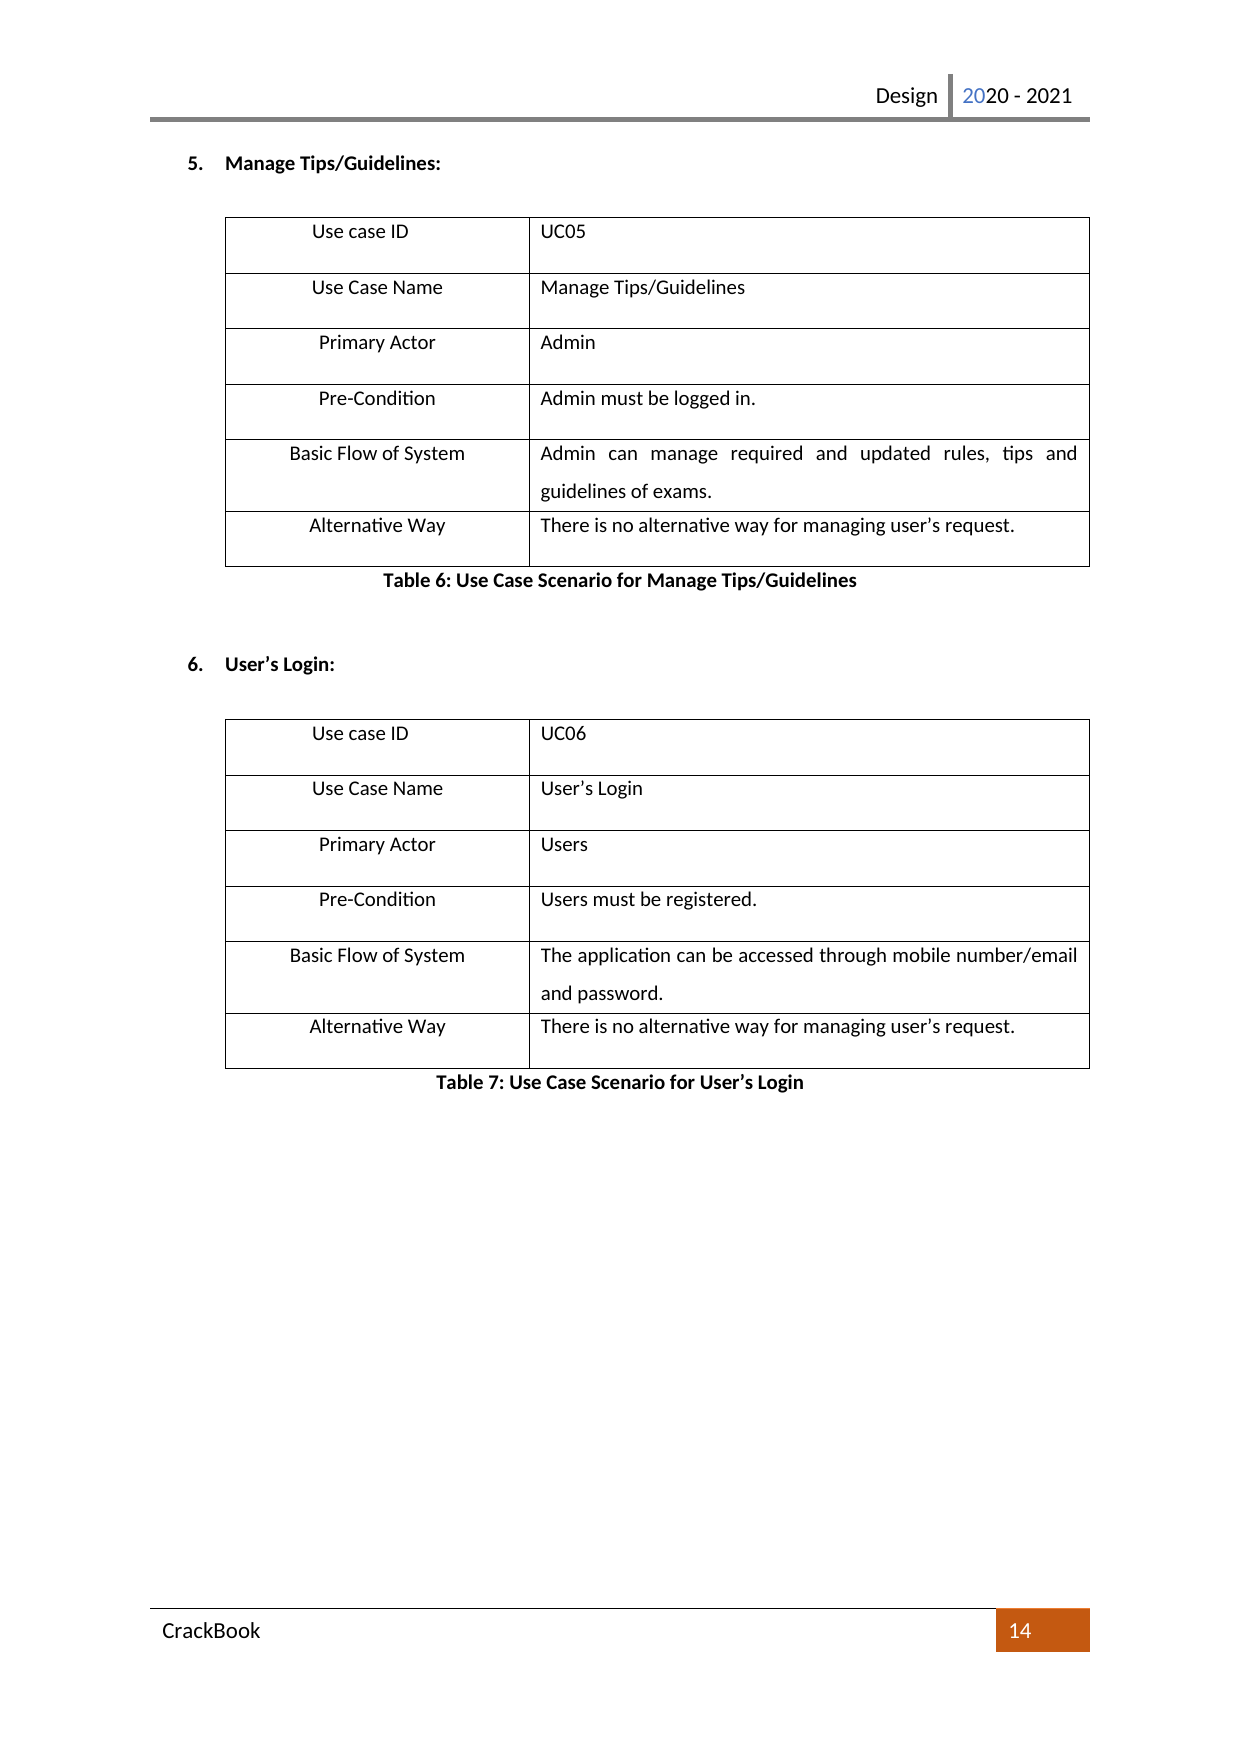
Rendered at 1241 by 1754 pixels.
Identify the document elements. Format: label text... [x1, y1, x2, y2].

table_header UC05 [530, 218, 1089, 273]
table_cell Users [530, 831, 1089, 886]
table_cell Admin [530, 329, 1089, 384]
table_header Use case ID [226, 720, 529, 774]
table_cell Alternative Way [226, 1014, 529, 1068]
table_cell Basic Flow of System [226, 440, 529, 511]
text Table 6: Use Case Scenario for Manage Tips/Guidelines [150, 567, 1090, 593]
table_cell Primary Actor [226, 831, 529, 886]
table_cell Use Case Name [226, 776, 529, 830]
table_cell Basic Flow of System [226, 942, 529, 1012]
list Manage Tips/Guidelines: [187, 150, 1090, 175]
table_cell Pre-Condition [226, 887, 529, 941]
table_cell There is no alternative way for managing user’s request. [530, 1014, 1089, 1068]
table_header Use case ID [226, 218, 529, 273]
table_cell The application can be accessed through mobile number/email and password. [530, 942, 1089, 1012]
table_cell Admin can manage required and updated rules, tips and guidelines of exams. [530, 440, 1089, 511]
table_cell Manage Tips/Guidelines [530, 274, 1089, 328]
table_cell Users must be registered. [530, 887, 1089, 941]
table_header UC06 [530, 720, 1089, 774]
table_cell Alternative Way [226, 512, 529, 566]
list User’s Login: [187, 652, 1090, 677]
table_cell User’s Login [530, 776, 1089, 830]
table_cell There is no alternative way for managing user’s request. [530, 512, 1089, 566]
table_cell Pre-Condition [226, 385, 529, 439]
table_cell Use Case Name [226, 274, 529, 328]
table_cell Admin must be logged in. [530, 385, 1089, 439]
table_cell Primary Actor [226, 329, 529, 384]
text Table 7: Use Case Scenario for User’s Login [150, 1069, 1090, 1094]
